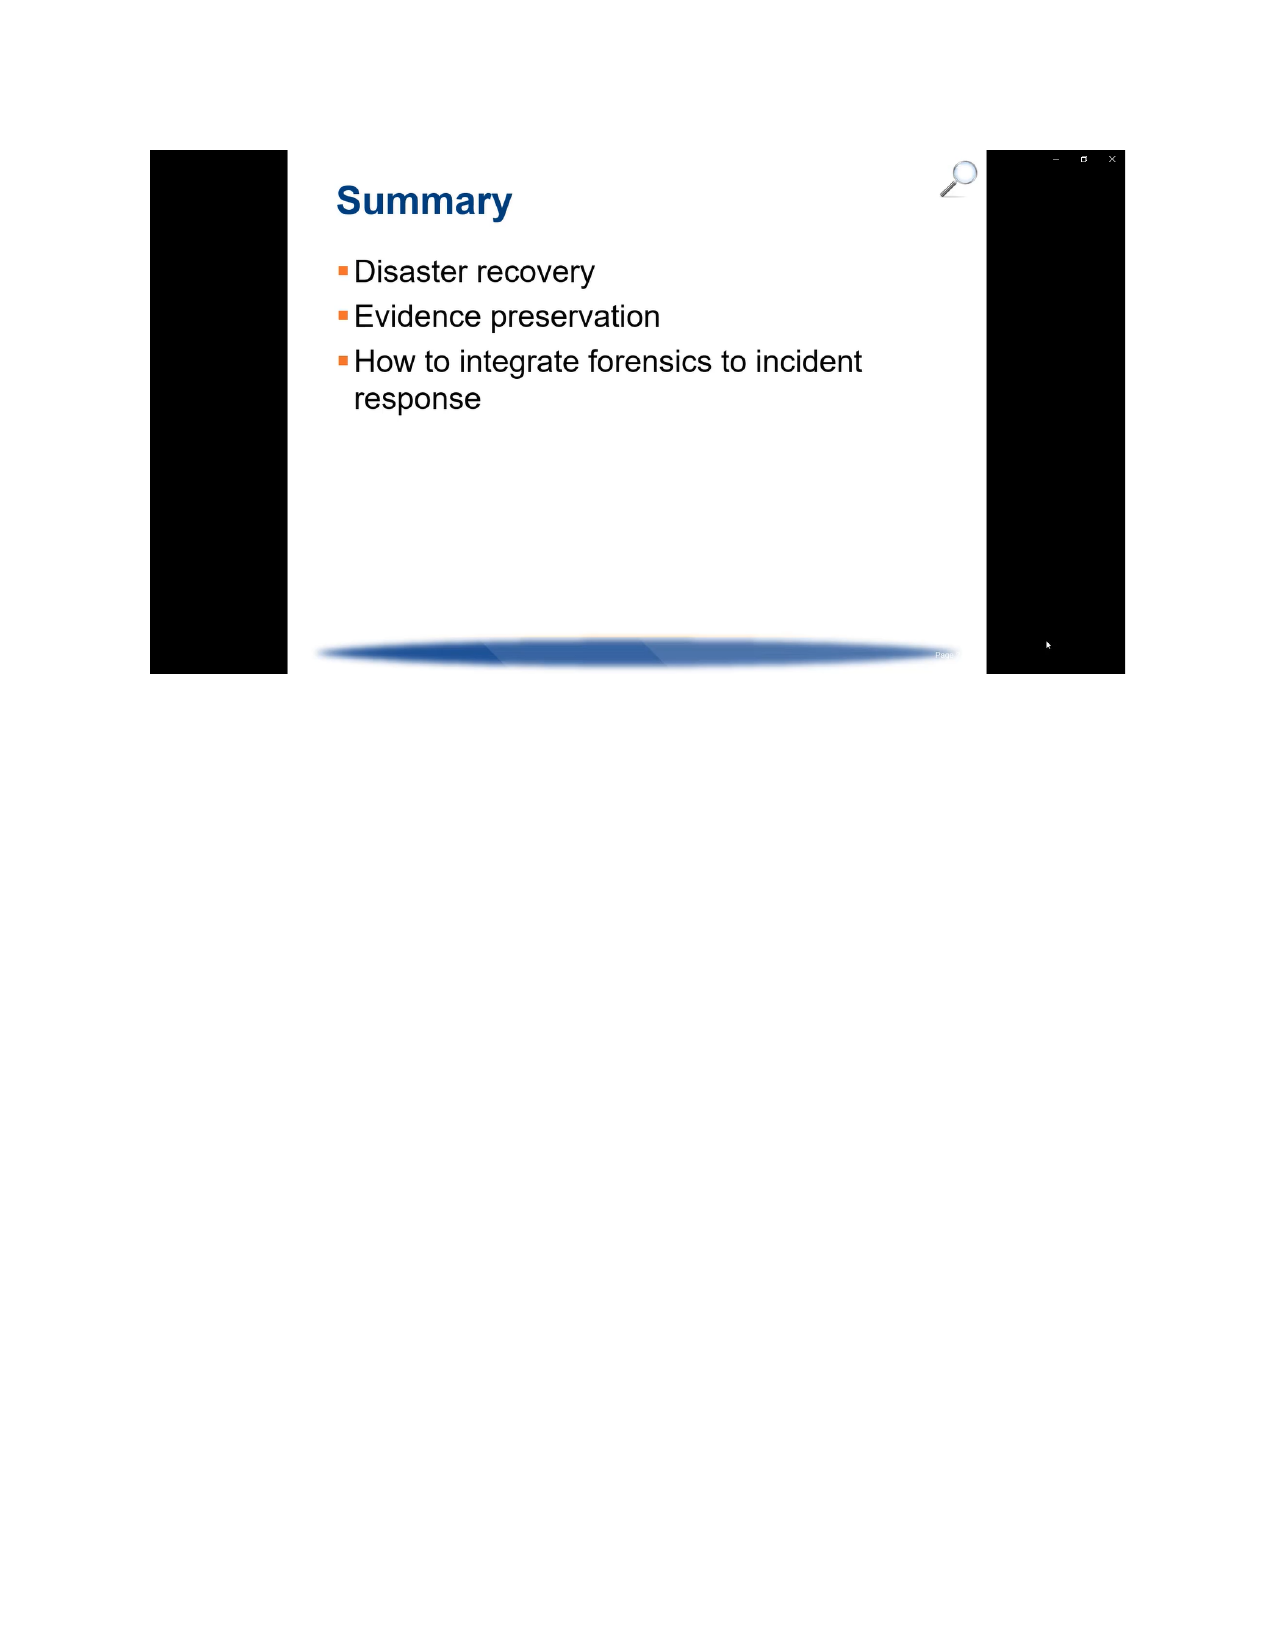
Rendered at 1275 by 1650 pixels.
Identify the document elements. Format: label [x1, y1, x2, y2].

picture [150, 150, 1125, 674]
